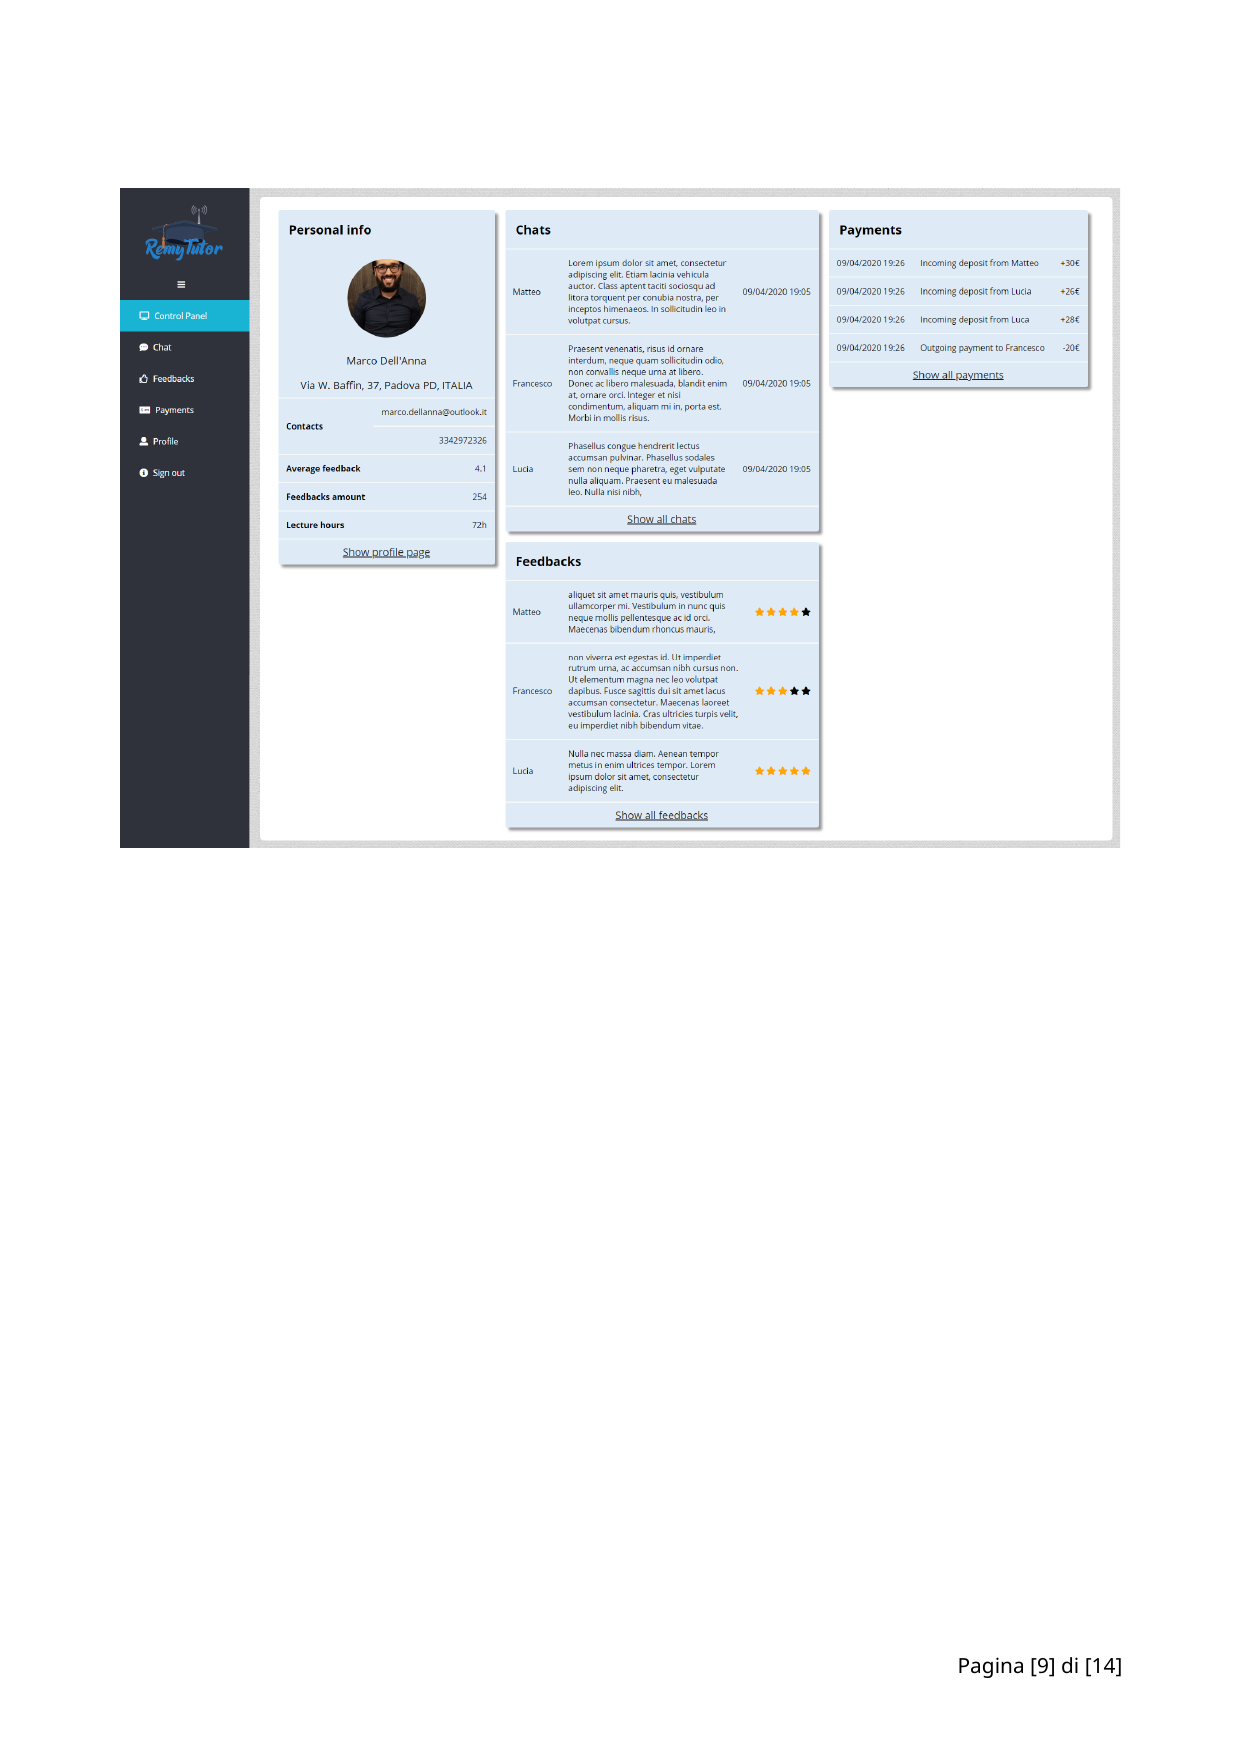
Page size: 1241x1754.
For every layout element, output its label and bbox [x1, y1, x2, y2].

picture [120, 188, 1121, 848]
